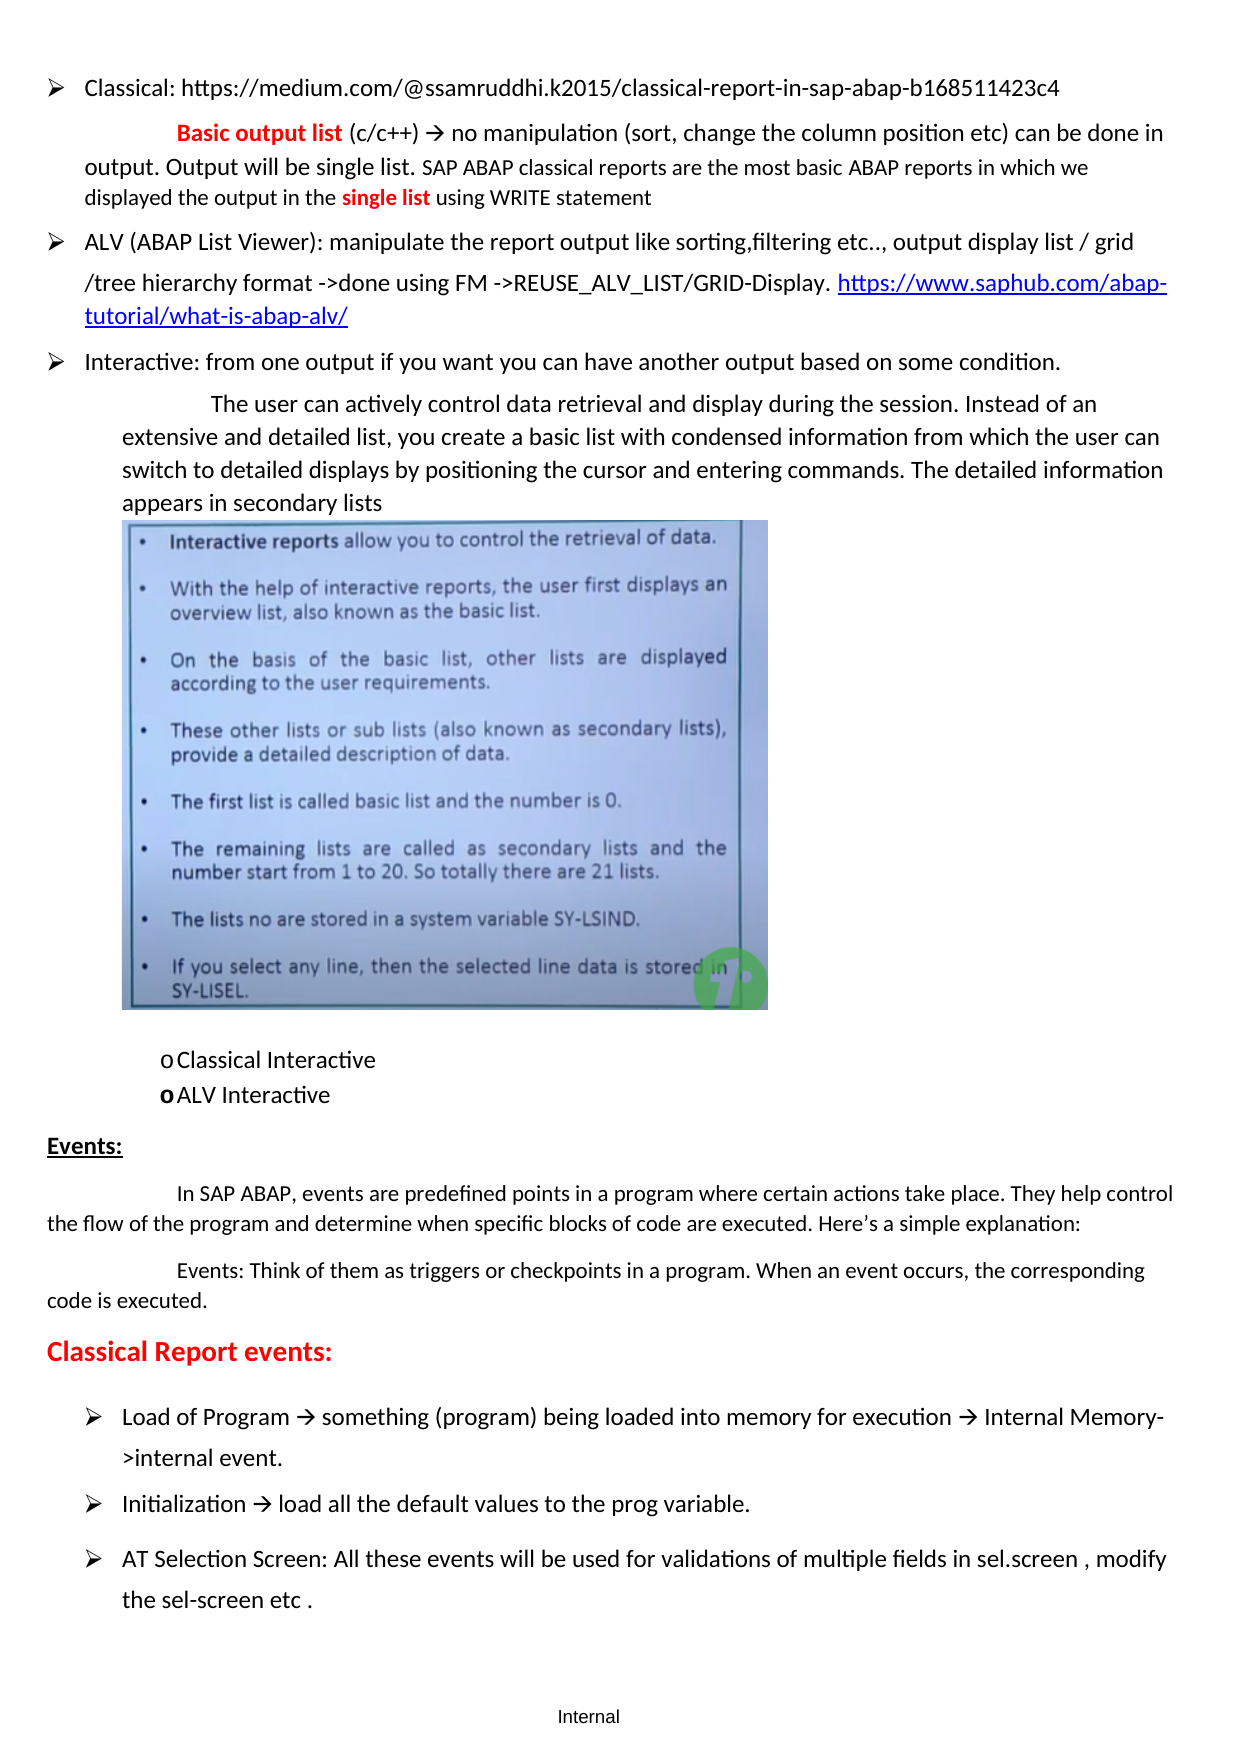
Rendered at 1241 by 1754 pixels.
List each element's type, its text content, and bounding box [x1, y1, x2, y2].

list Load of Program 🡪 something (program) being loaded into memory for execution 🡪 Internal Memory->internal event. [84, 1389, 1181, 1473]
text Events: [47, 1130, 1181, 1160]
list Classical: https://medium.com/@ssamruddhi.k2015/classical-report-in-sap-abap-b168511423c4 [47, 59, 1181, 110]
text In SAP ABAP, events are predefined points in a program where certain actions take place. They help control the flow of the program and determine when specific blocks of code are executed. Here’s a simple explanation: [47, 1179, 1181, 1238]
list ALV Interactive [159, 1079, 1181, 1111]
list Initialization 🡪 load all the default values to the prog variable. [84, 1475, 1181, 1526]
list AT Selection Screen: All these events will be used for validations of multiple fields in sel.screen , modify the sel-screen etc . [84, 1531, 1181, 1615]
list Interactive: from one output if you want you can have another output based on some condition. [47, 333, 1181, 384]
text Classical Report events: [47, 1333, 1181, 1369]
picture [121, 520, 768, 1010]
text The user can actively control data retrieval and display during the session. Instead of an extensive and detailed list, you create a basic list with condensed information from which the user can switch to detailed displays by positioning the cursor and entering commands. The detailed information appears in secondary lists [122, 388, 1181, 518]
text Events: Think of them as triggers or checkpoints in a program. When an event occurs, the corresponding code is executed. [47, 1256, 1181, 1315]
text Basic output list (c/c++) 🡪 no manipulation (sort, change the column position etc) can be done in output. Output will be single list. SAP ABAP classical reports are the most basic ABAP reports in which we displayed the output in the single list using WRITE statement [84, 114, 1181, 212]
list ALV (ABAP List Viewer): manipulate the report output like sorting,filtering etc.., output display list / grid /tree hierarchy format ->done using FM ->REUSE_ALV_LIST/GRID-Display. https://www.saphub.com/abap-tutorial/what-is-abap-alv/ [47, 214, 1181, 331]
list Classical Interactive [159, 1044, 1181, 1076]
